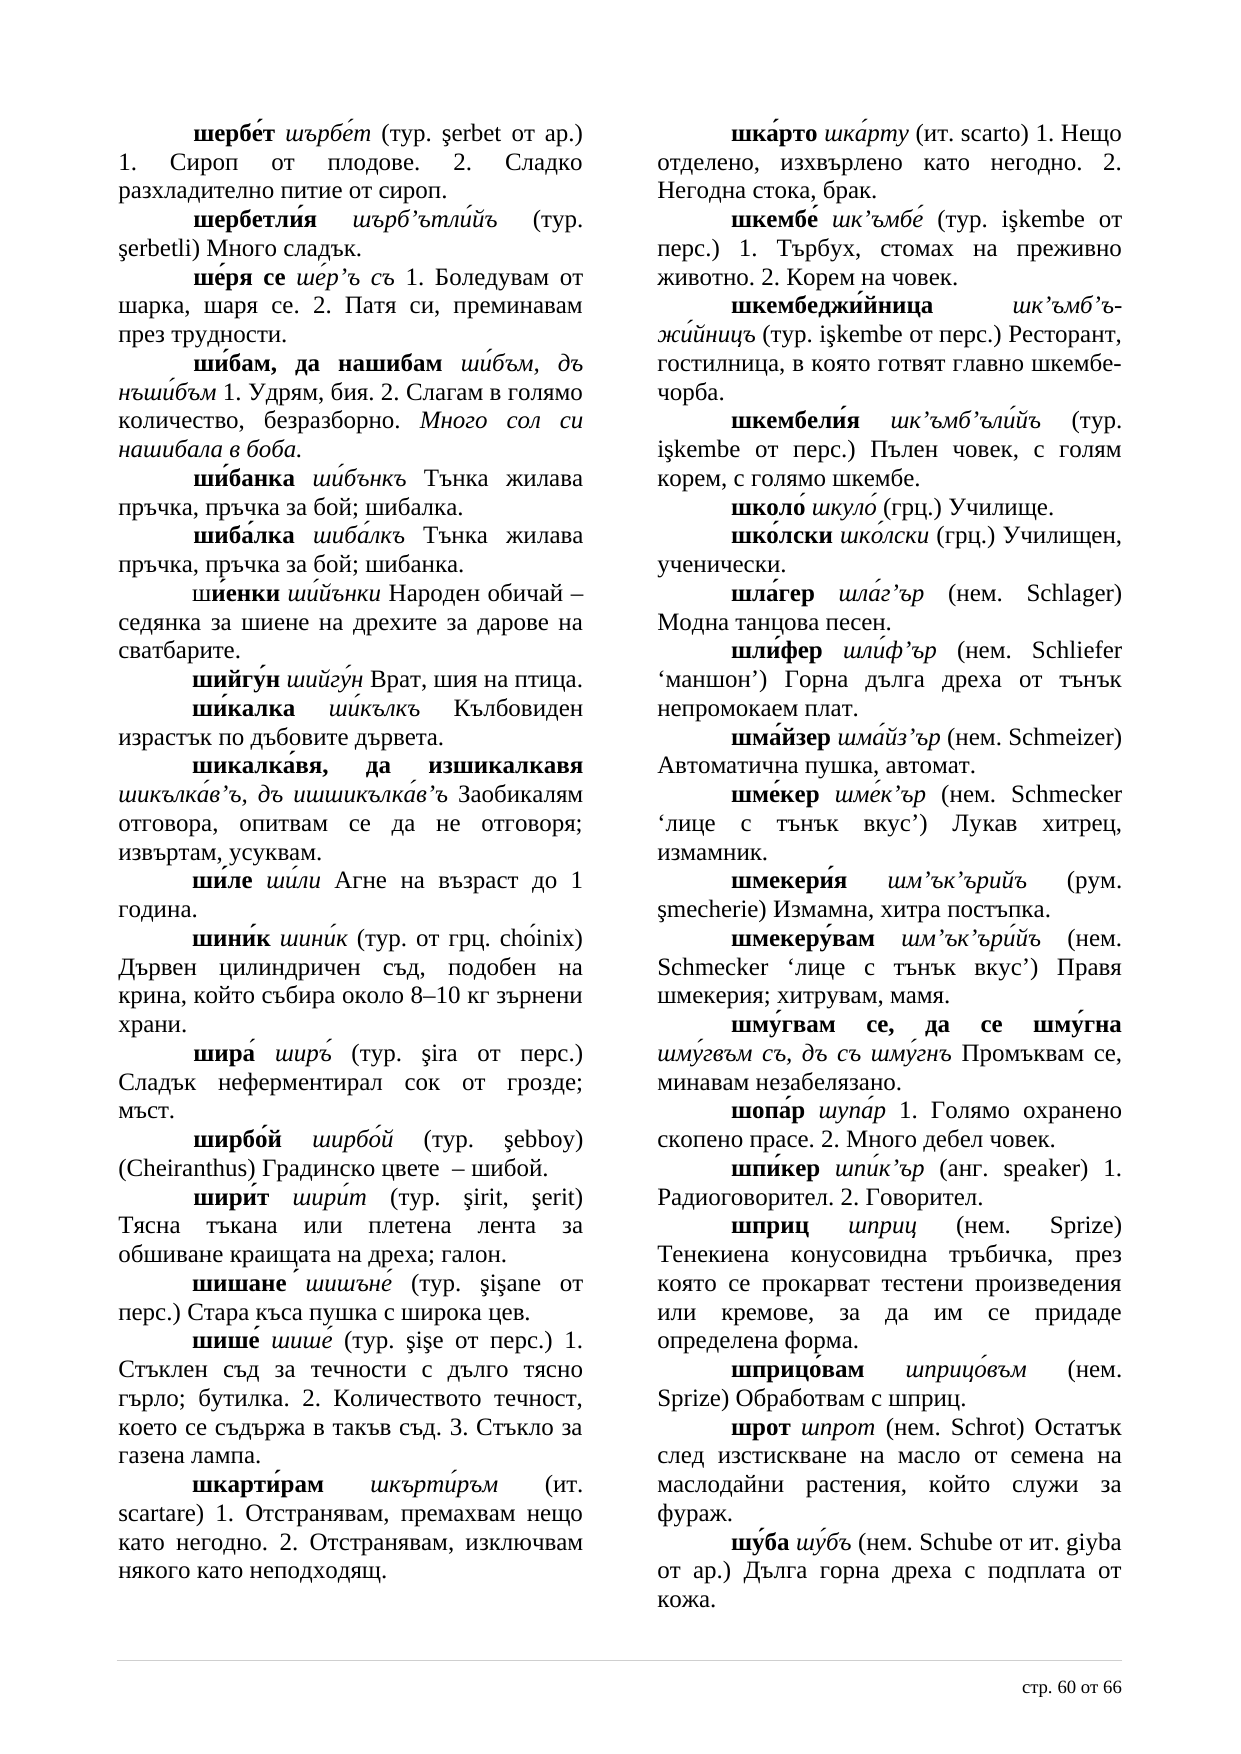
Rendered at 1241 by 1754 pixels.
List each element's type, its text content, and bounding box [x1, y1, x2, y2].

text ши́калка ши́кълкъ Кълбовиден израстък по дъбовите дървета. [118, 693, 583, 751]
text ши́ле ши́ли Агне на възраст до 1 година. [118, 866, 583, 923]
text шмекеру́вам шм’ък’ъри́йъ (нем. Schmecker ‘лице с тънък вкус’) Правя шмекерия; хитрувам, мамя. [657, 923, 1122, 1009]
text шма́йзер шма́йз’ър (нем. Schmeizer) Автоматична пушка, автомат. [657, 722, 1122, 779]
text шпи́кер шпи́к’ър (анг. speaker) 1. Радиоговорител. 2. Говорител. [657, 1153, 1122, 1211]
text шири́т шири́т (тур. şirit, şerit) Тясна тъкана или плетена лента за обшиване краищата на дреха; галон. [118, 1182, 583, 1268]
text шприцо́вам шприцо́въм (нем. Sprize) Обработвам с шприц. [657, 1354, 1122, 1412]
text шишане́ шишъне́ (тур. şişane от перс.) Стара къса пушка с широка цев. [118, 1268, 583, 1326]
text шира́ ширъ́ (тур. şira от перс.) Сладък неферментирал сок от грозде; мъст. [118, 1038, 583, 1124]
text шкембеджи́йница шк’ъмб’ъжи́йницъ (тур. işkembe от перс.) Ресторант, гостилница, в която готвят главно шкембе-чорба. [657, 291, 1122, 406]
text шиба́лка шиба́лкъ Тънка жилава пръчка, пръчка за бой; шибанка. [118, 521, 583, 578]
text шикалка́вя, да изшикалкавя шикълка́в’ъ, дъ ишшикълка́в’ъ Заобикалям отговора, опитвам се да не отговоря; извъртам, усуквам. [118, 751, 583, 866]
text ши́енки ши́йънки Народен обичай – седянка за шиене на дрехите за дарове на сватбарите. [118, 578, 583, 664]
text шини́к шини́к (тур. от грц. chо́inix) Дървен цилиндричен съд, подобен на крина, който събира около 8–10 кг зърнени храни. [118, 923, 583, 1038]
text шу́ба шу́бъ (нем. Schube от ит. giyba от ар.) Дълга горна дреха с подплата от кожа. [657, 1527, 1122, 1613]
text шопа́р шупа́р 1. Голямо охранено скопено прасе. 2. Много дебел човек. [657, 1096, 1122, 1153]
text шрот шпрот (нем. Schrot) Остатък след изстискване на масло от семена на маслодайни растения, който служи за фураж. [657, 1412, 1122, 1527]
text шкарти́рам шкърти́ръм (ит. scartare) 1. Отстранявам, премахвам нещо като негодно. 2. Отстранявам, изключвам някого като неподходящ. [118, 1469, 583, 1584]
text шко́лски шко́лски (грц.) Училищен, ученически. [657, 521, 1122, 578]
text шли́фер шли́ф’ър (нем. Schliefer ‘маншон’) Горна дълга дреха от тънък непромокаем плат. [657, 636, 1122, 722]
text шприц шприц (нем. Sprize) Тенекиена конусовидна тръбичка, през която се прокарват тестени произведения или кремове, за да им се придаде определена форма. [657, 1211, 1122, 1354]
text ширбо́й ширбо́й (тур. şebboy) (Cheiranthus) Градинско цвете – шибой. [118, 1124, 583, 1182]
text шийгу́н шийгу́н Врат, шия на птица. [118, 664, 583, 693]
text шла́гер шла́г’ър (нем. Schlager) Модна танцова песен. [657, 578, 1122, 636]
text шербетли́я шърб’ътли́йъ (тур. şerbetli) Много сладък. [118, 204, 583, 262]
text шка́рто шка́рту (ит. scarto) 1. Нещо отделено, изхвърлено като негодно. 2. Негодна стока, брак. [657, 118, 1122, 204]
text шмекери́я шм’ък’ърийъ (рум. şmecherie) Измамна, хитра постъпка. [657, 866, 1122, 923]
text ши́банка ши́бънкъ Тънка жилава пръчка, пръчка за бой; шибалка. [118, 463, 583, 521]
text шме́кер шме́к’ър (нем. Schmecker ‘лице с тънък вкус’) Лукав хитрец, измамник. [657, 779, 1122, 866]
text школо́ шкуло́ (грц.) Училище. [657, 492, 1122, 521]
text шише́ шише́ (тур. şişe от перс.) 1. Стъклен съд за течности с дълго тясно гърло; бутилка. 2. Количеството течност, което се съдържа в такъв съд. 3. Стъкло за газена лампа. [118, 1326, 583, 1469]
text шкембе́ шк’ъмбе́ (тур. işkembe от перс.) 1. Търбух, стомах на преживно животно. 2. Корем на човек. [657, 204, 1122, 291]
text ше́ря се ше́р’ъ съ 1. Боледувам от шарка, шаря се. 2. Патя си, преминавам през трудности. [118, 262, 583, 348]
text шкембели́я шк’ъмб’ъли́йъ (тур. işkembe от перс.) Пълен човек, с голям корем, с голямо шкембе. [657, 406, 1122, 492]
text ши́бам, да нашибам ши́бъм, дъ нъши́бъм 1. Удрям, бия. 2. Слагам в голямо количество, безразборно. Много сол си нашибала в боба. [118, 348, 583, 463]
text шербе́т шърбе́т (тур. şerbet от ар.) 1. Сироп от плодове. 2. Сладко разхладително питие от сироп. [118, 118, 583, 204]
text шму́гвам се, да се шму́гна шму́гвъм съ, дъ съ шму́гнъ Промъквам се, минавам незабелязано. [657, 1009, 1122, 1096]
